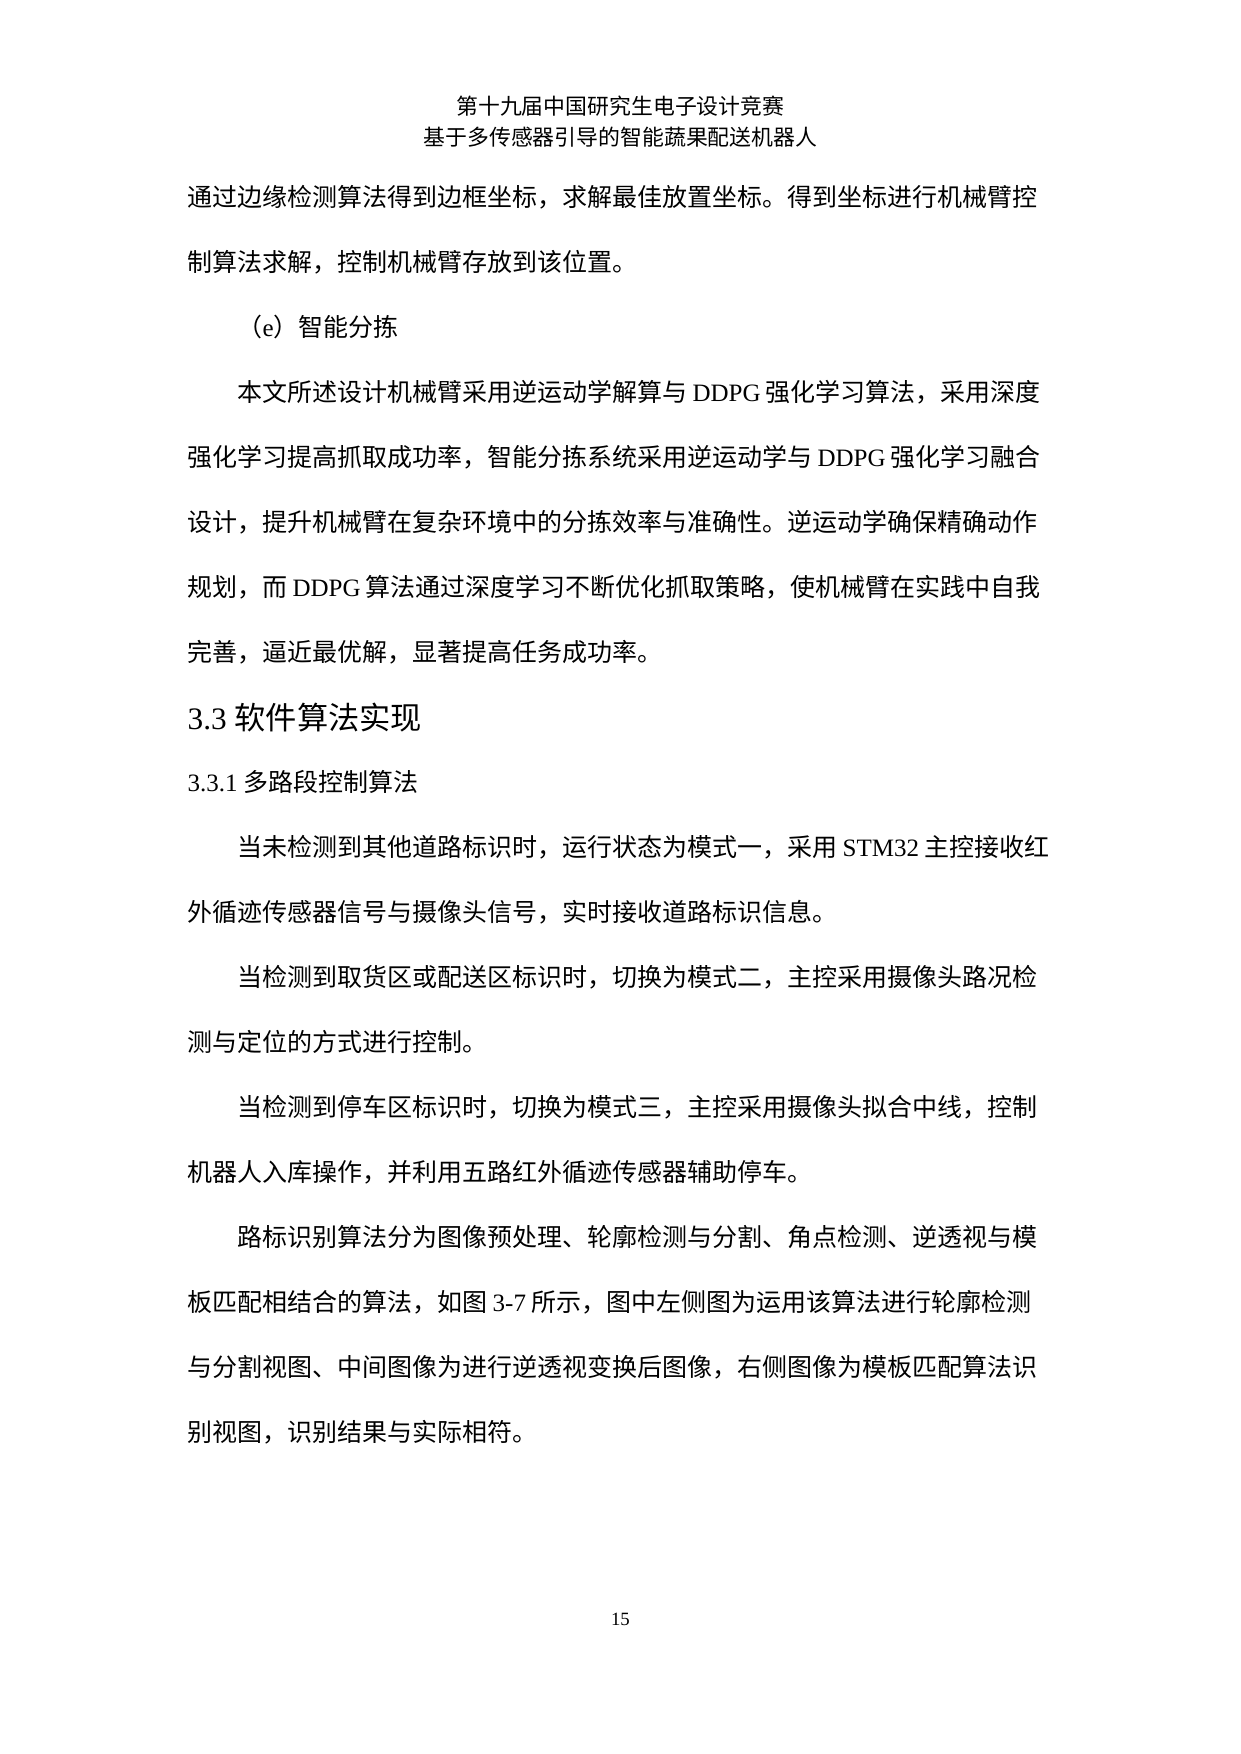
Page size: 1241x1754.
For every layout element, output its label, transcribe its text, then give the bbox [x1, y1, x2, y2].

text （e）智能分拣 [187, 293, 1053, 358]
text 当检测到停车区标识时，切换为模式三，主控采用摄像头拟合中线，控制机器人入库操作，并利用五路红外循迹传感器辅助停车。 [187, 1073, 1053, 1203]
text 本文所述设计机械臂采用逆运动学解算与DDPG强化学习算法，采用深度强化学习提高抓取成功率，智能分拣系统采用逆运动学与DDPG强化学习融合设计，提升机械臂在复杂环境中的分拣效率与准确性。逆运动学确保精确动作规划，而DDPG算法通过深度学习不断优化抓取策略，使机械臂在实践中自我完善，逼近最优解，显著提高任务成功率。 [187, 358, 1053, 683]
text 3.3 软件算法实现 [187, 683, 1053, 748]
text 当未检测到其他道路标识时，运行状态为模式一，采用STM32主控接收红外循迹传感器信号与摄像头信号，实时接收道路标识信息。 [187, 813, 1053, 943]
text 路标识别算法分为图像预处理、轮廓检测与分割、角点检测、逆透视与模板匹配相结合的算法，如图3-7所示，图中左侧图为运用该算法进行轮廓检测与分割视图、中间图像为进行逆透视变换后图像，右侧图像为模板匹配算法识别视图，识别结果与实际相符。 [187, 1203, 1053, 1463]
text 当检测到取货区或配送区标识时，切换为模式二，主控采用摄像头路况检测与定位的方式进行控制。 [187, 943, 1053, 1073]
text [187, 163, 1053, 293]
text 3.3.1 多路段控制算法 [187, 748, 1053, 813]
